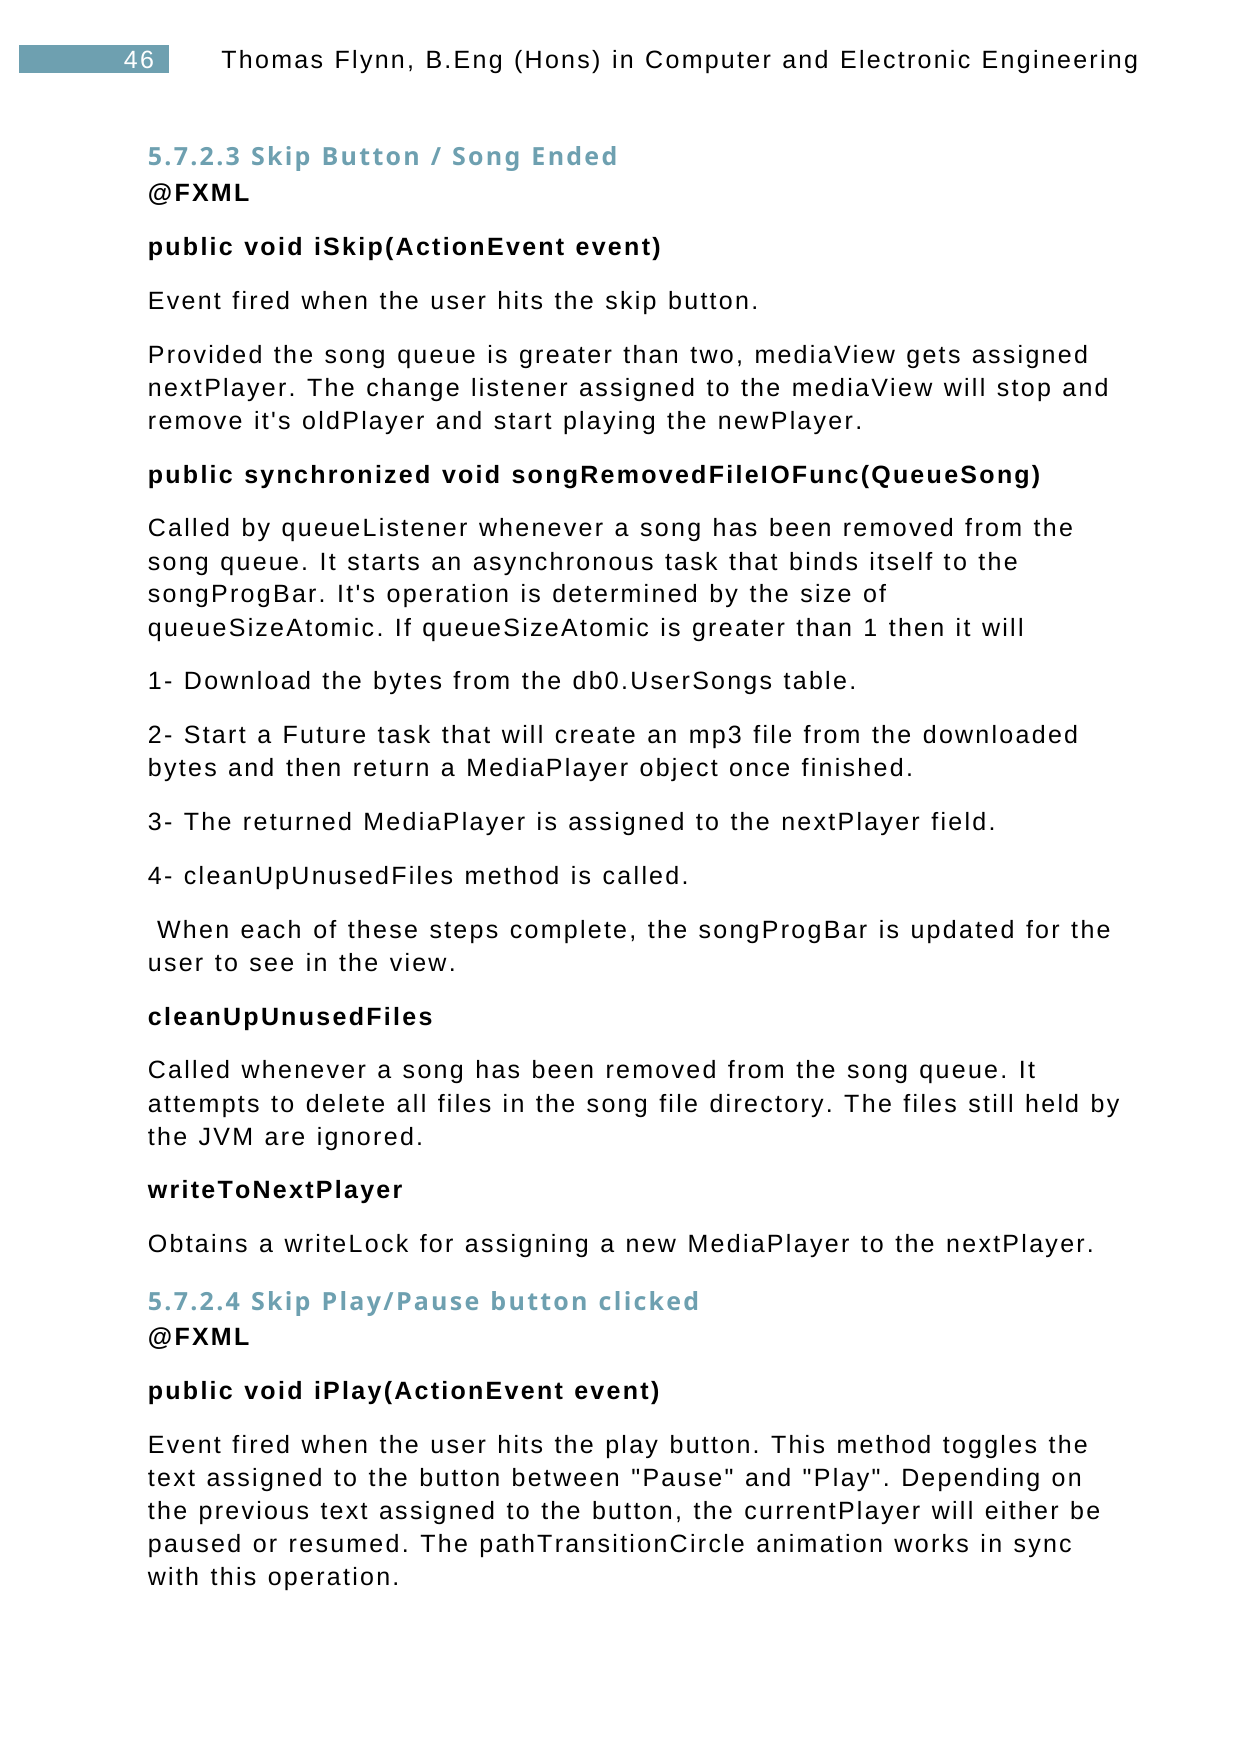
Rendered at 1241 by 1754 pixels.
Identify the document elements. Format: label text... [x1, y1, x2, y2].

text public synchronized void songRemovedFileIOFunc(QueueSong) [148, 459, 1122, 488]
text cleanUpUnusedFiles [148, 1002, 1122, 1030]
text 2- Start a Future task that will create an mp3 file from the downloaded bytes and then return a MediaPlayer object once finished. [148, 720, 1122, 782]
text public void iSkip(ActionEvent event) [148, 232, 1122, 261]
text writeToNextPlayer [148, 1175, 1122, 1204]
text Event fired when the user hits the skip button. [148, 286, 1122, 314]
text 1- Download the bytes from the db0.UserSongs table. [148, 666, 1122, 695]
text 3- The returned MediaPlayer is assigned to the nextPlayer field. [148, 807, 1122, 836]
text Called by queueListener whenever a song has been removed from the song queue. It starts an asynchronous task that binds itself to the songProgBar. It's operation is determined by the size of queueSizeAtomic. If queueSizeAtomic is greater than 1 then it will [148, 513, 1122, 641]
text Obtains a writeLock for assigning a new MediaPlayer to the nextPlayer. [148, 1229, 1122, 1258]
text 4- cleanUpUnusedFiles method is called. [148, 861, 1122, 890]
subtitle 5.7.2.4 Skip Play/Pause button clicked [148, 1283, 1122, 1317]
text Event fired when the user hits the play button. This method toggles the text assigned to the button between "Pause" and "Play". Depending on the previous text assigned to the button, the currentPlayer will either be paused or resumed. The pathTransitionCircle animation works in sync with this operation. [148, 1430, 1122, 1591]
text @FXML [148, 178, 1122, 207]
text @FXML [148, 1322, 1122, 1351]
text When each of these steps complete, the songProgBar is updated for the user to see in the view. [148, 915, 1122, 977]
text Provided the song queue is greater than two, mediaView gets assigned nextPlayer. The change listener assigned to the mediaView will stop and remove it's oldPlayer and start playing the newPlayer. [148, 340, 1122, 434]
text Called whenever a song has been removed from the song queue. It attempts to delete all files in the song file directory. The files still held by the JVM are ignored. [148, 1056, 1122, 1150]
subtitle 5.7.2.3 Skip Button / Song Ended [148, 139, 1122, 173]
text public void iPlay(ActionEvent event) [148, 1376, 1122, 1405]
